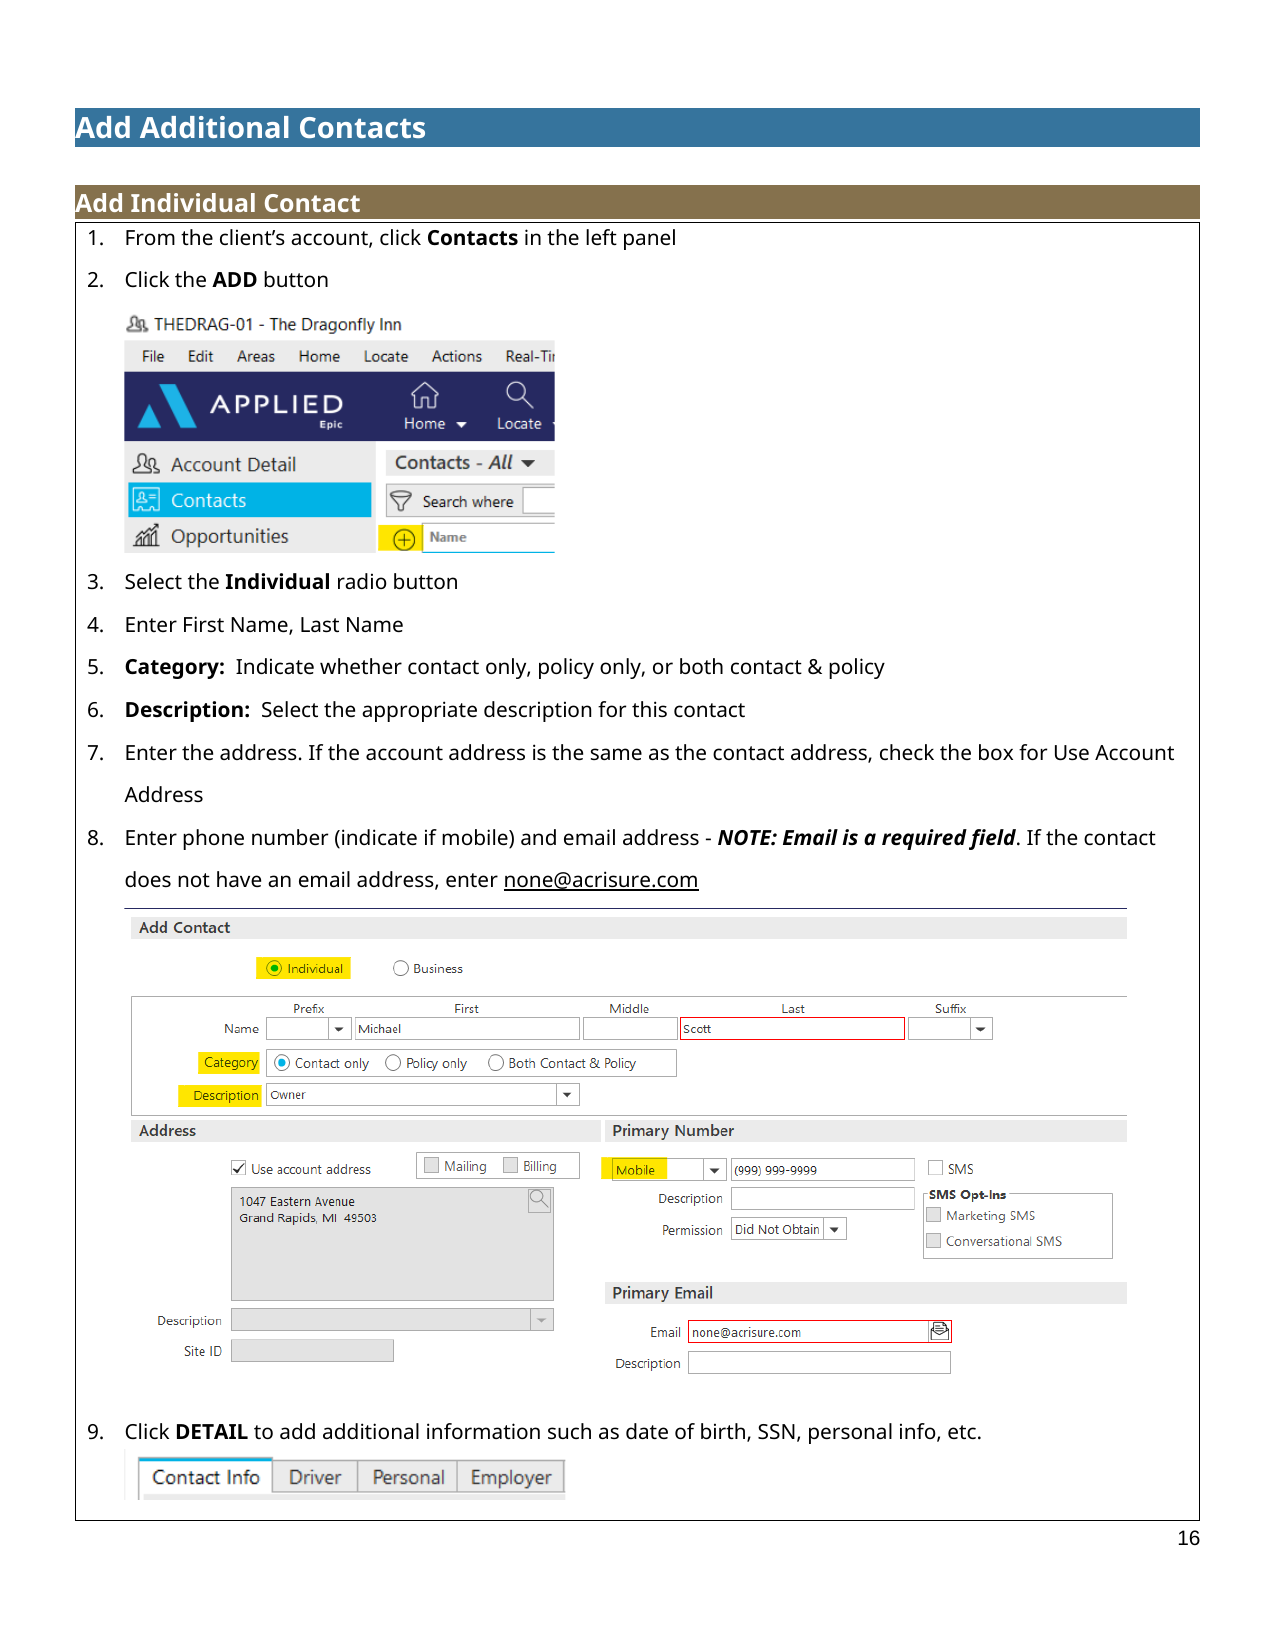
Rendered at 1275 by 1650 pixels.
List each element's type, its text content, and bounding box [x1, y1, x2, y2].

subtitle Add Additional Contacts [75, 108, 1200, 147]
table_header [76, 223, 1199, 1520]
picture [124, 908, 1127, 1381]
subtitle Add Individual Contact [75, 185, 1200, 219]
picture [124, 1449, 566, 1500]
picture [124, 308, 555, 553]
